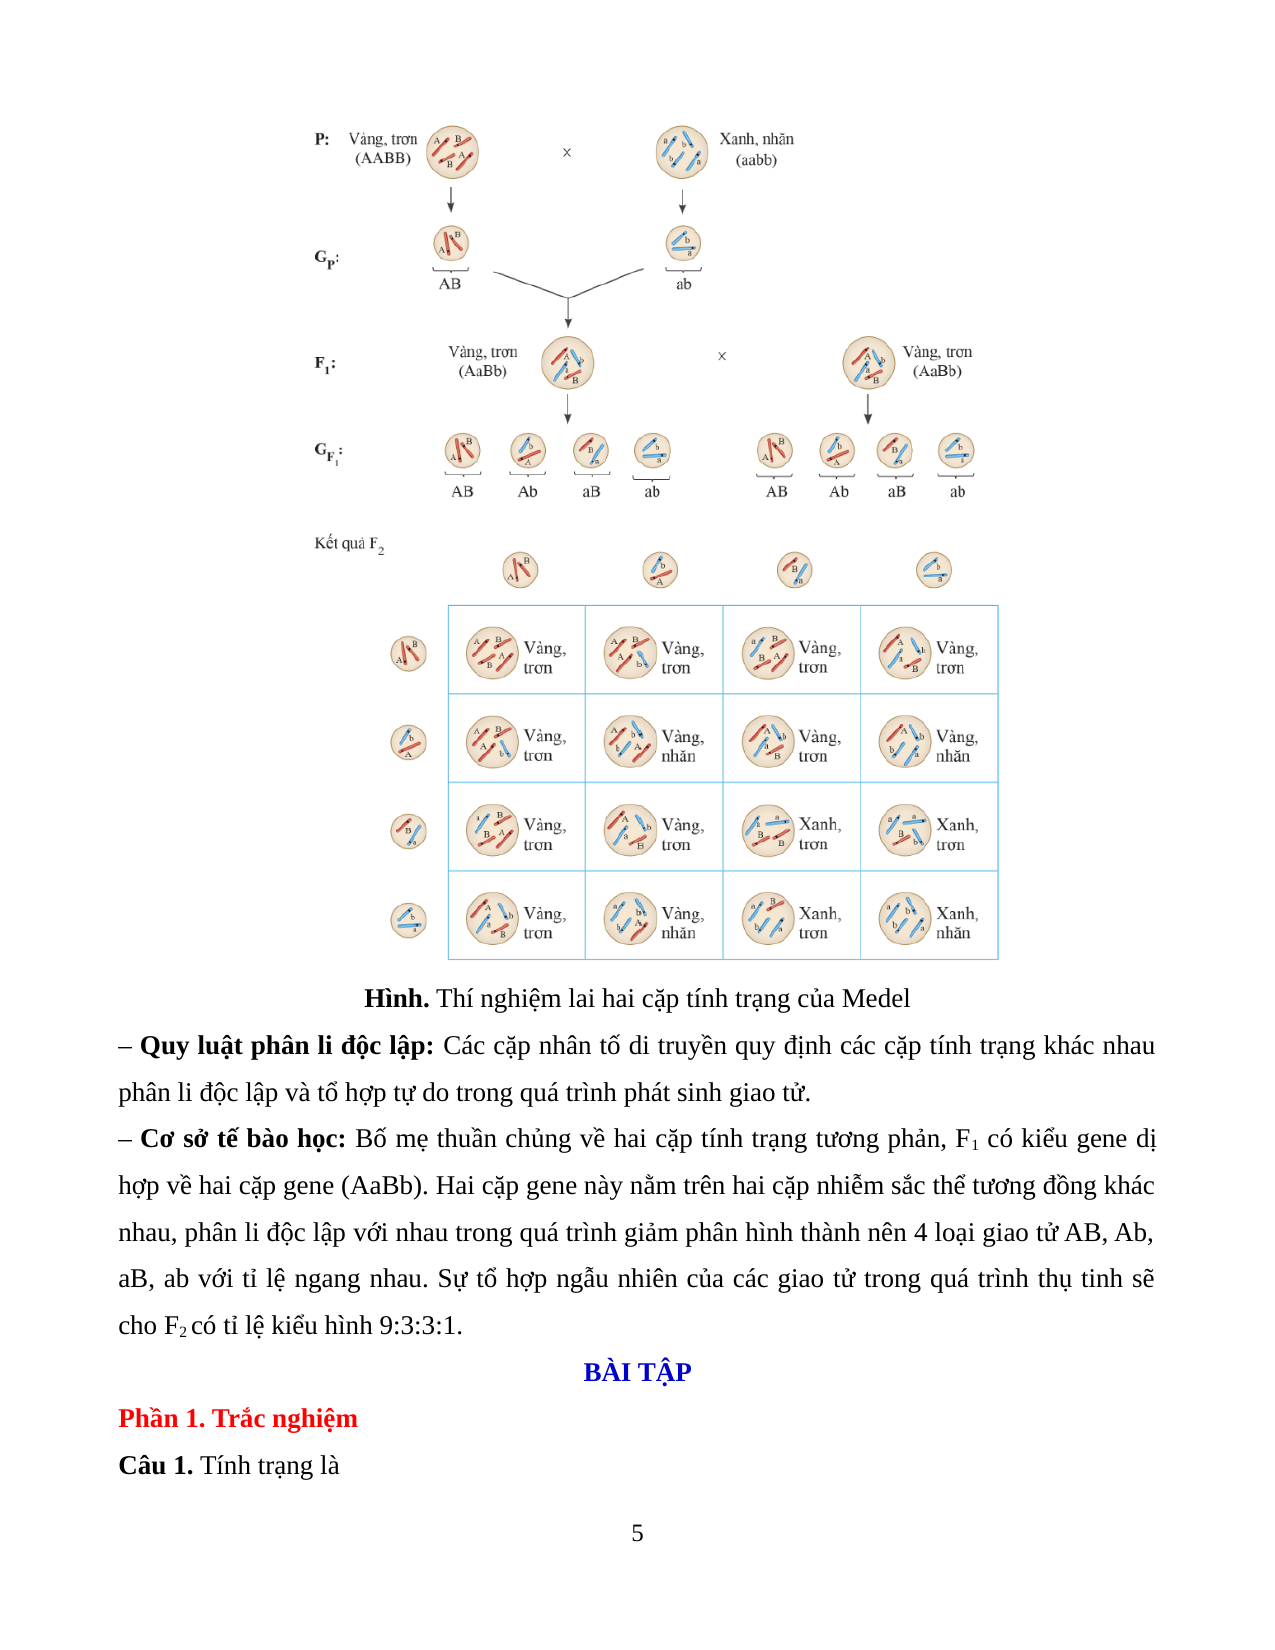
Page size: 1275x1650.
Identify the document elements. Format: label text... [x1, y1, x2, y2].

text Hình. Thí nghiệm lai hai cặp tính trạng của Medel [118, 982, 1157, 1014]
text Câu 1. Tính trạng là [118, 1449, 1157, 1480]
picture [261, 118, 1014, 969]
text – Quy luật phân li độc lập: Các cặp nhân tố di truyền quy định các cặp tính trạng khác nhau phân li độc lập và tổ hợp tự do trong quá trình phát sinh giao tử. [118, 1029, 1157, 1107]
text – Cơ sở tế bào học: Bố mẹ thuần chủng về hai cặp tính trạng tương phản, F1 có kiểu gene dị hợp về hai cặp gene (AaBb). Hai cặp gene này nằm trên hai cặp nhiễm sắc thể tương đồng khác nhau, phân li độc lập với nhau trong quá trình giảm phân hình thành nên 4 loại giao tử AB, Ab, aB, ab với tỉ lệ ngang nhau. Sự tổ hợp ngẫu nhiên của các giao tử trong quá trình thụ tinh sẽ cho F2 có tỉ lệ kiểu hình 9:3:3:1. [118, 1122, 1157, 1340]
subtitle BÀI TẬP [118, 1356, 1157, 1387]
subtitle Phần 1. Trắc nghiệm [118, 1402, 1157, 1434]
